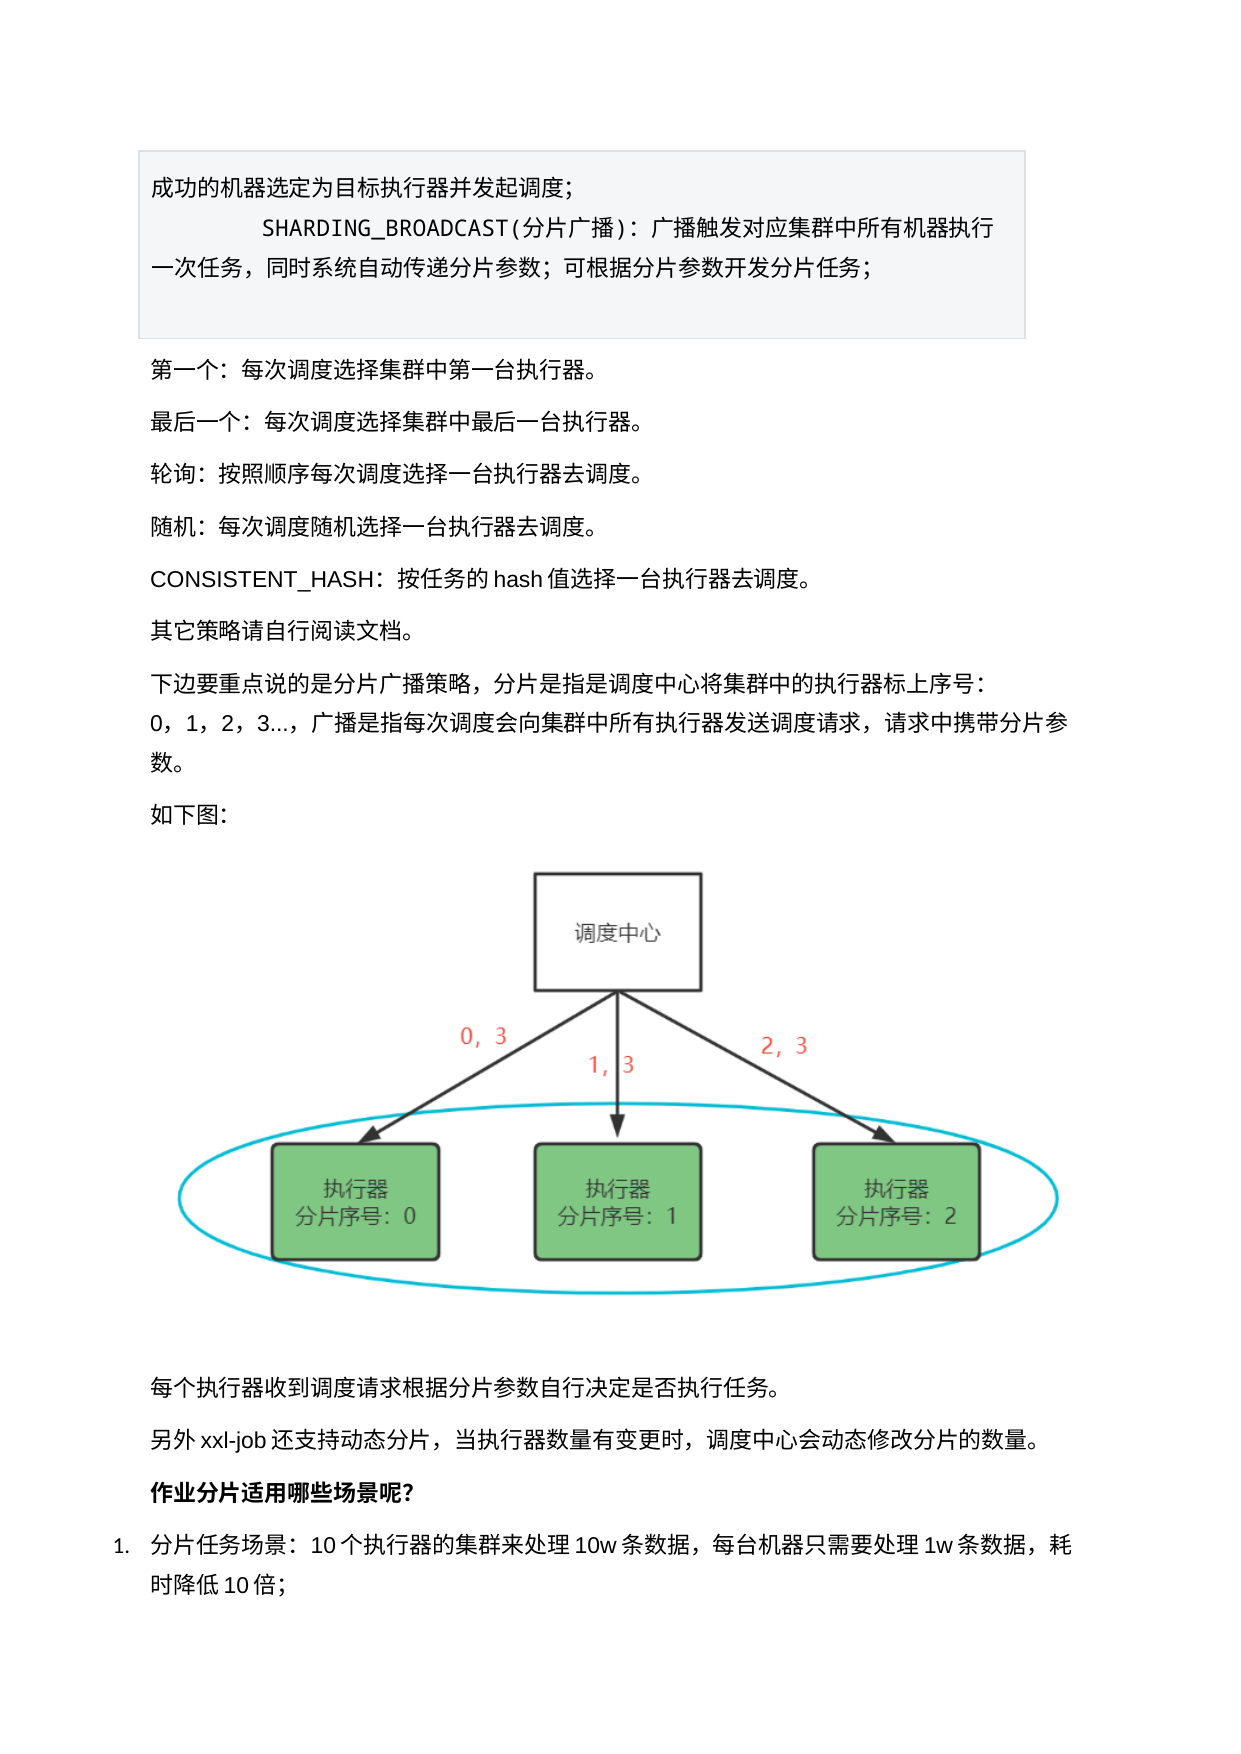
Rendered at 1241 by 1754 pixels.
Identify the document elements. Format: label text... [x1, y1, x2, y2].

text 每个执行器收到调度请求根据分片参数自行决定是否执行任务。 [150, 1370, 1090, 1403]
text 第一个：每次调度选择集群中第一台执行器。 [150, 352, 1090, 385]
picture [177, 849, 1064, 1306]
text CONSISTENT_HASH：按任务的hash值选择一台执行器去调度。 [150, 561, 1090, 594]
text 作业分片适用哪些场景呢？ [150, 1474, 1090, 1508]
text 另外xxl-job还支持动态分片，当执行器数量有变更时，调度中心会动态修改分片的数量。 [150, 1422, 1090, 1455]
text 下边要重点说的是分片广播策略，分片是指是调度中心将集群中的执行器标上序号：0，1，2，3...，广播是指每次调度会向集群中所有执行器发送调度请求，请求中携带分片参数。 [150, 665, 1090, 778]
text 随机：每次调度随机选择一台执行器去调度。 [150, 508, 1090, 542]
text 最后一个：每次调度选择集群中最后一台执行器。 [150, 404, 1090, 437]
list 分片任务场景：10个执行器的集群来处理10w条数据，每台机器只需要处理1w条数据，耗时降低10倍； [112, 1527, 1090, 1600]
text 其它策略请自行阅读文档。 [150, 613, 1090, 646]
text 如下图： [150, 797, 1090, 831]
text 轮询：按照顺序每次调度选择一台执行器去调度。 [150, 456, 1090, 489]
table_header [140, 152, 1024, 338]
